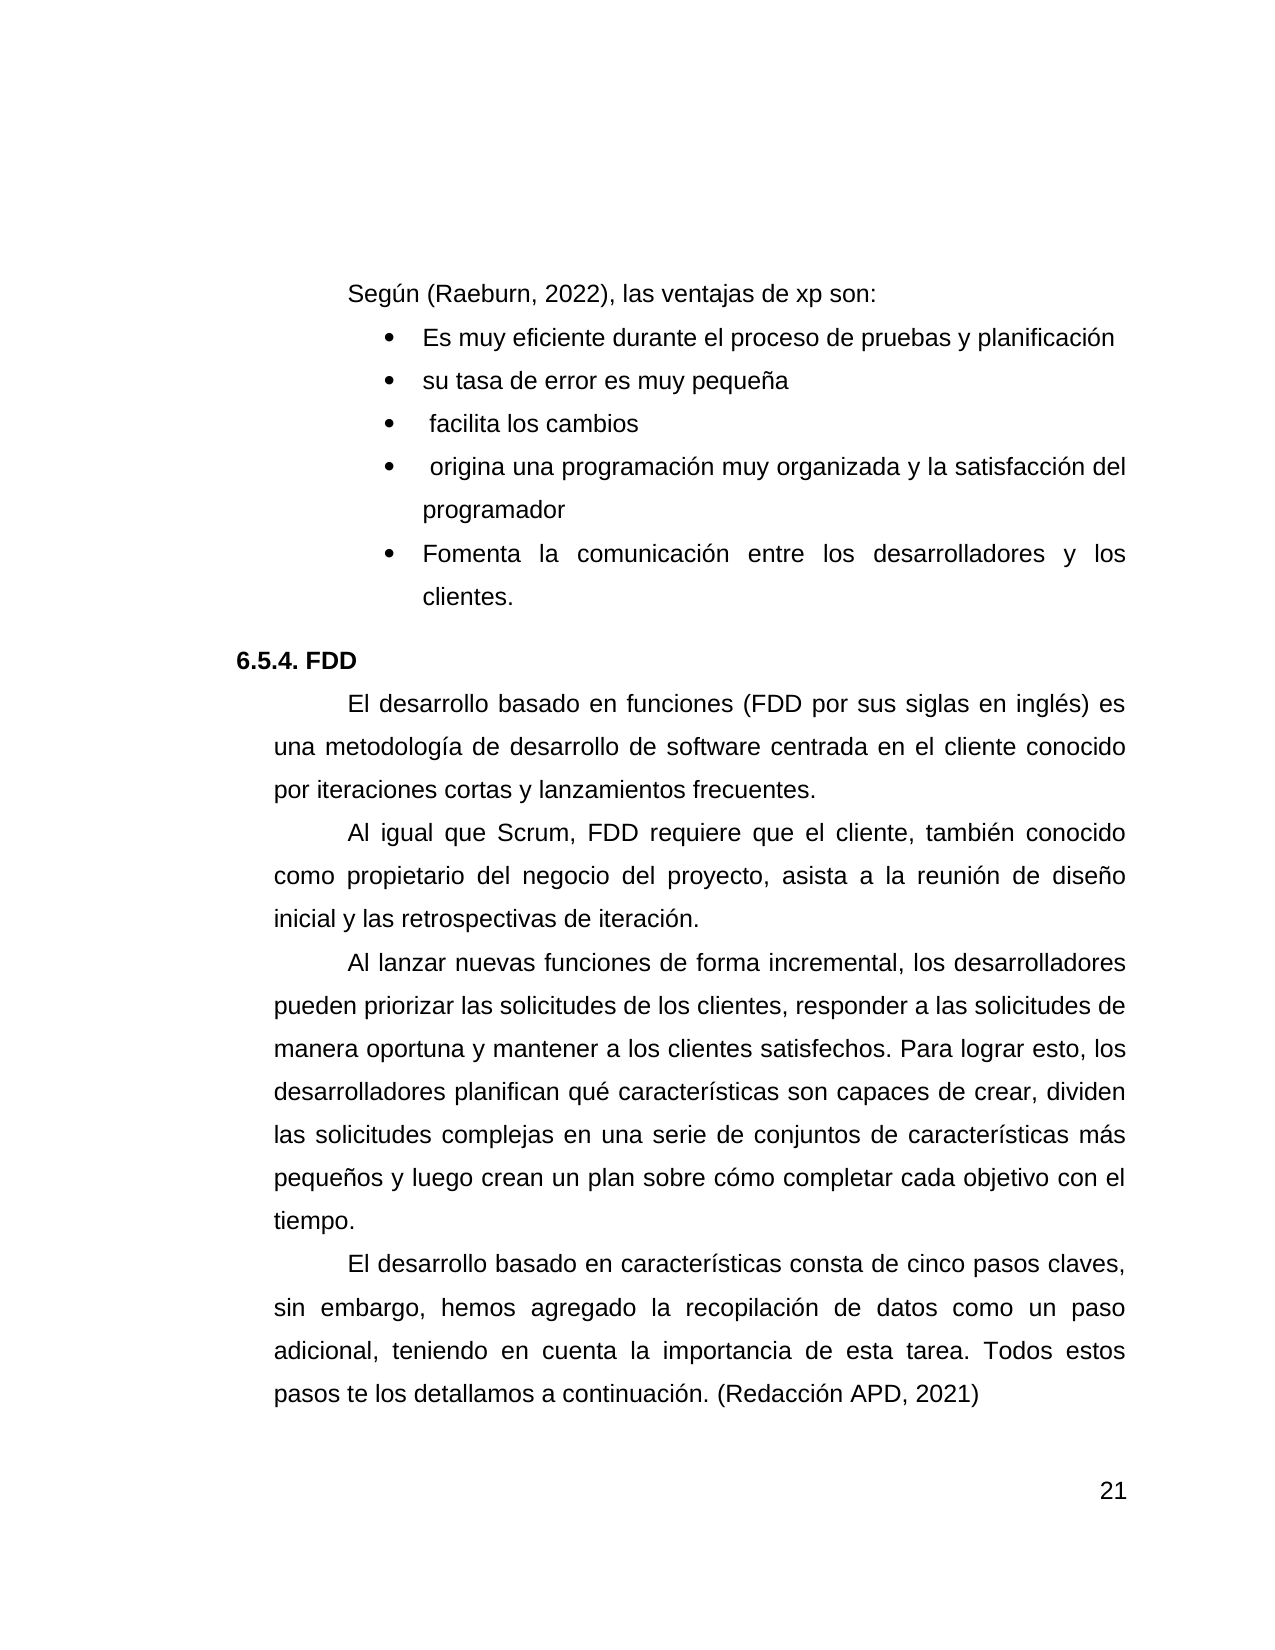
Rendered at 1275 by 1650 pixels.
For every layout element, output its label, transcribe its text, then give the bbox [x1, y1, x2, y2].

text El desarrollo basado en funciones (FDD por sus siglas en inglés) es una metodología de desarrollo de software centrada en el cliente conocido por iteraciones cortas y lanzamientos frecuentes. [273, 689, 1127, 804]
list facilita los cambios [385, 409, 1127, 438]
list origina una programación muy organizada y la satisfacción del programador [385, 452, 1127, 524]
list Fomenta la comunicación entre los desarrolladores y los clientes. [385, 538, 1127, 611]
subtitle 6.5.4. FDD [236, 646, 1127, 674]
list Es muy eficiente durante el proceso de pruebas y planificación [385, 322, 1127, 351]
text Al igual que Scrum, FDD requiere que el cliente, también conocido como propietario del negocio del proyecto, asista a la reunión de diseño inicial y las retrospectivas de iteración. [273, 818, 1127, 933]
list su tasa de error es muy pequeña [385, 366, 1127, 394]
text Al lanzar nuevas funciones de forma incremental, los desarrolladores pueden priorizar las solicitudes de los clientes, responder a las solicitudes de manera oportuna y mantener a los clientes satisfechos. Para lograr esto, los desarrolladores planifican qué características son capaces de crear, dividen las solicitudes complejas en una serie de conjuntos de características más pequeños y luego crean un plan sobre cómo completar cada objetivo con el tiempo. [273, 948, 1127, 1235]
text El desarrollo basado en características consta de cinco pasos claves, sin embargo, hemos agregado la recopilación de datos como un paso adicional, teniendo en cuenta la importancia de esta tarea. Todos estos pasos te los detallamos a continuación. [273, 1249, 1127, 1408]
text Según , las ventajas de xp son: [273, 279, 1127, 308]
